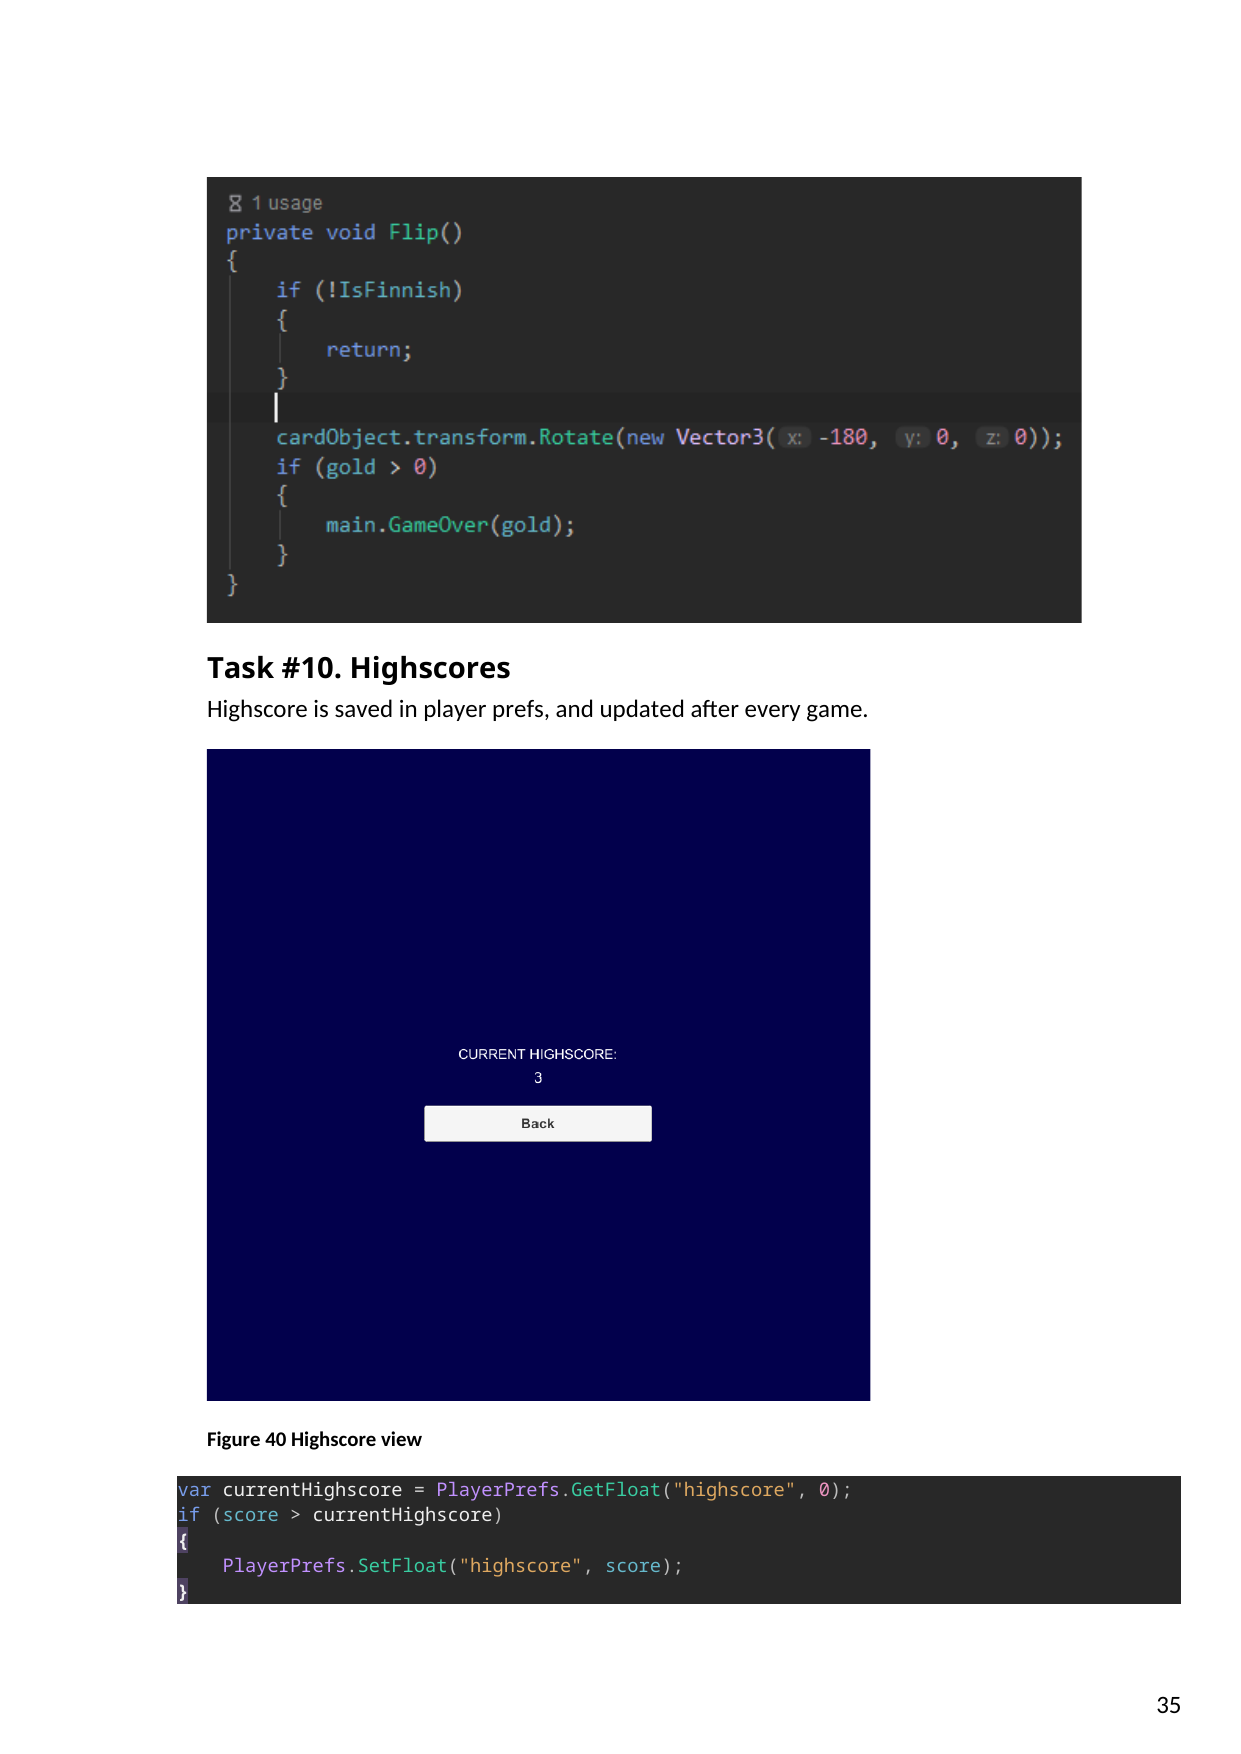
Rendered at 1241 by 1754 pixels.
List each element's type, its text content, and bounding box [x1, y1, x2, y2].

picture [206, 749, 871, 1401]
picture [206, 177, 1082, 623]
text var currentHighscore = PlayerPrefs.GetFloat("highscore", 0); if (score > currentHighscore) { PlayerPrefs.SetFloat("highscore", score); } [177, 1476, 1181, 1604]
subtitle Task #10. Highscores [177, 648, 1181, 687]
text Figure 40 Highscore view [177, 1426, 1181, 1452]
text Highscore is saved in player prefs, and updated after every game. [177, 693, 1181, 724]
